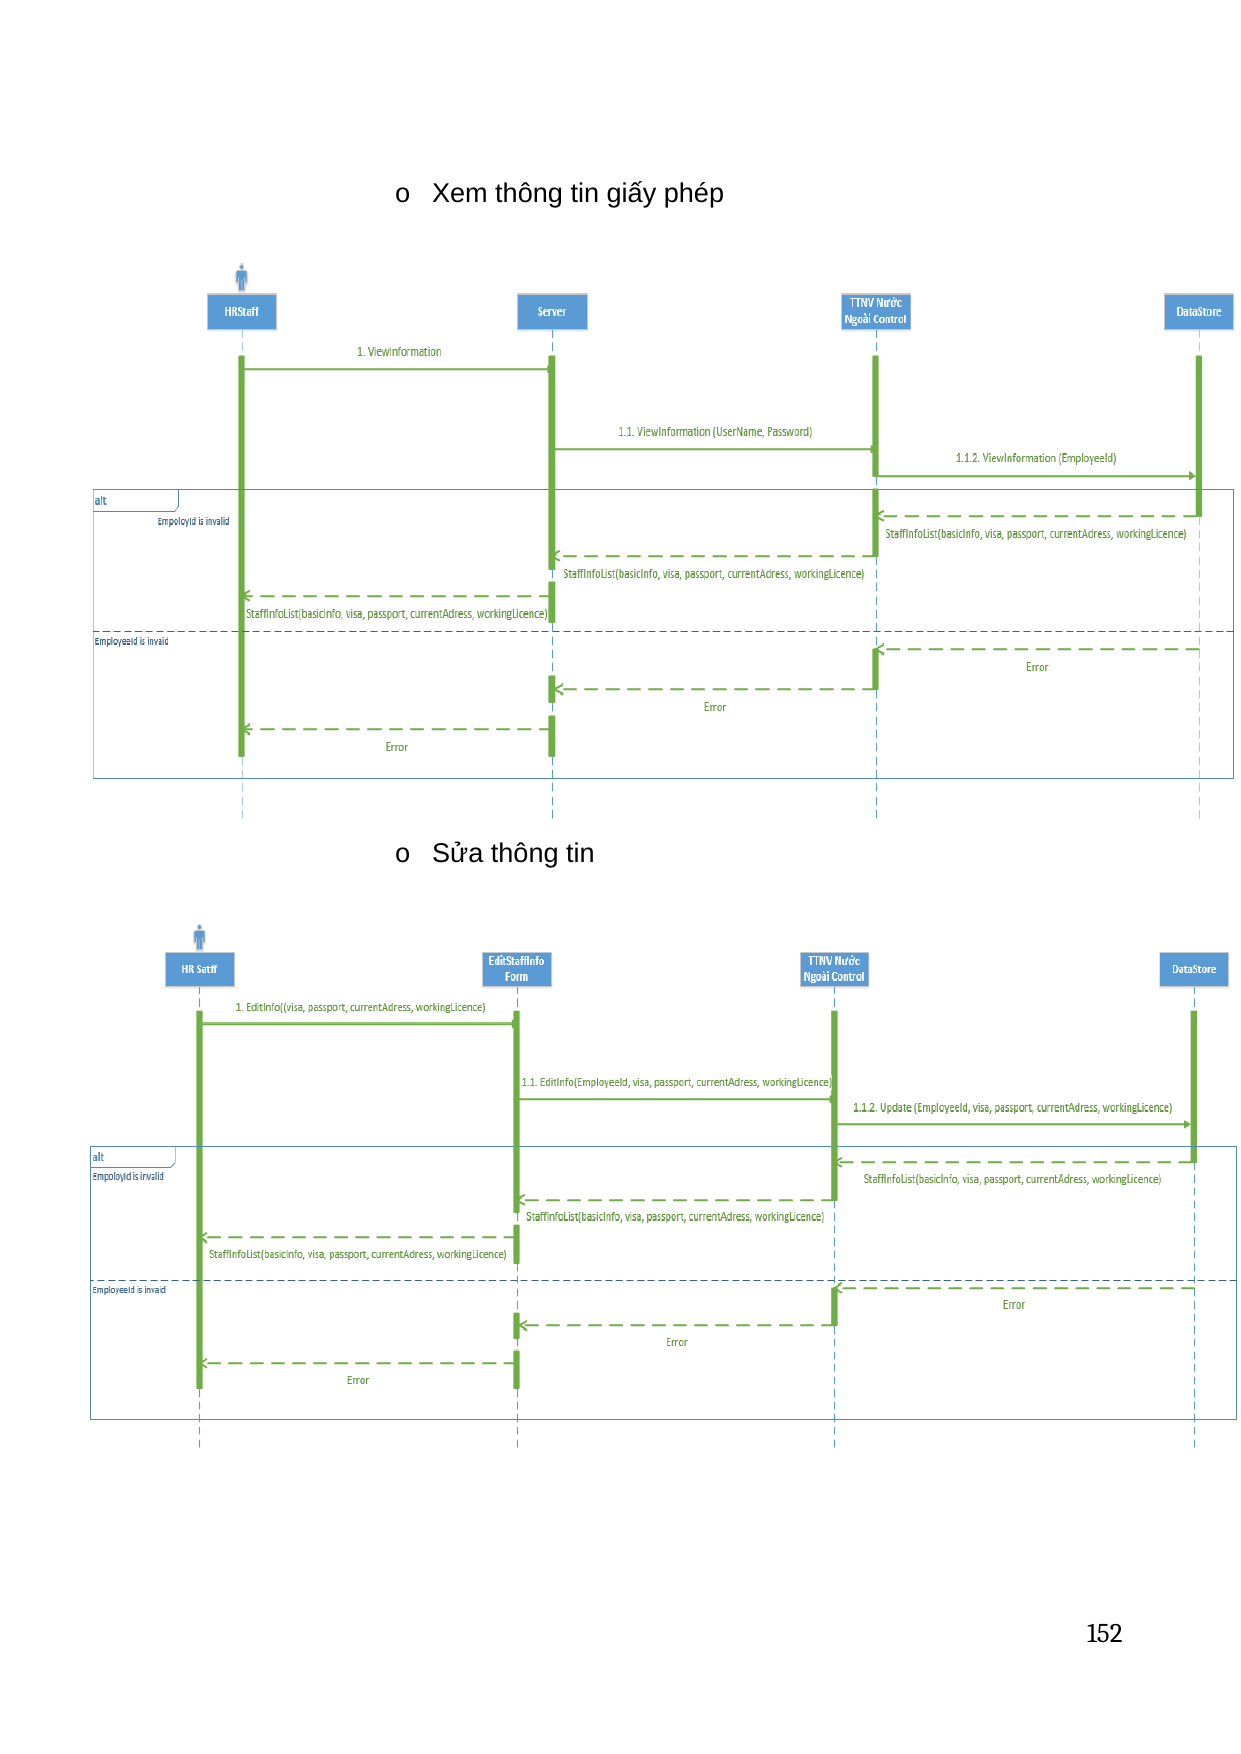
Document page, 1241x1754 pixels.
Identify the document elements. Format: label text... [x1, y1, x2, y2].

picture [79, 916, 1241, 1460]
list Xem thông tin giấy phép [394, 177, 1122, 211]
picture [77, 245, 1240, 835]
list Sửa thông tin [394, 835, 1122, 870]
